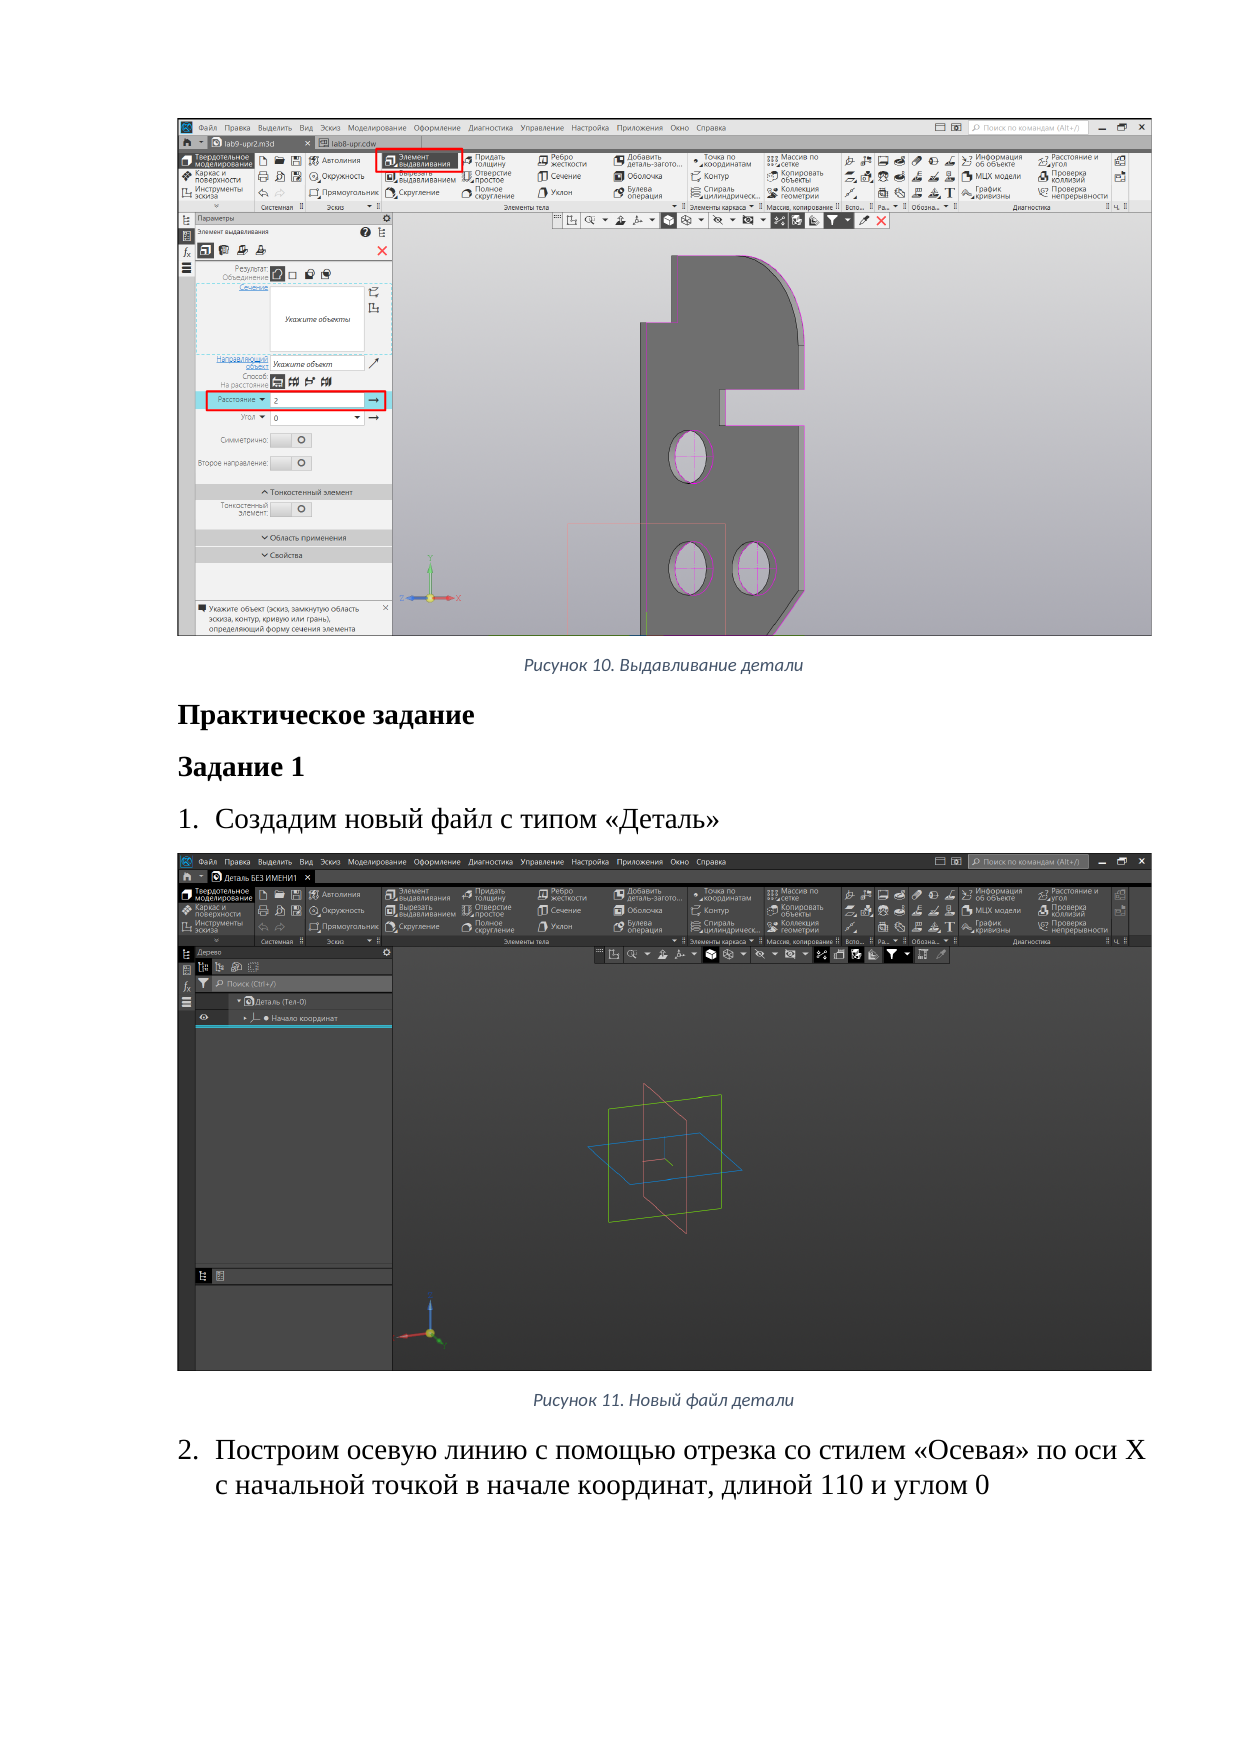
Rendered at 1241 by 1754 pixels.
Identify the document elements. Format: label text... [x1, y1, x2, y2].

picture [177, 853, 1152, 1371]
list Создадим новый файл с типом «Деталь» [177, 801, 1152, 835]
text Задание 1 [177, 749, 1152, 783]
list Построим осевую линию с помощью отрезка со стилем «Осевая» по оси X с начальной точкой в начале координат, длиной 110 и углом 0 [177, 1432, 1152, 1501]
picture [177, 118, 1152, 636]
text Рисунок 10. Выдавливание детали [177, 654, 1152, 677]
text Практическое задание [177, 697, 1152, 731]
